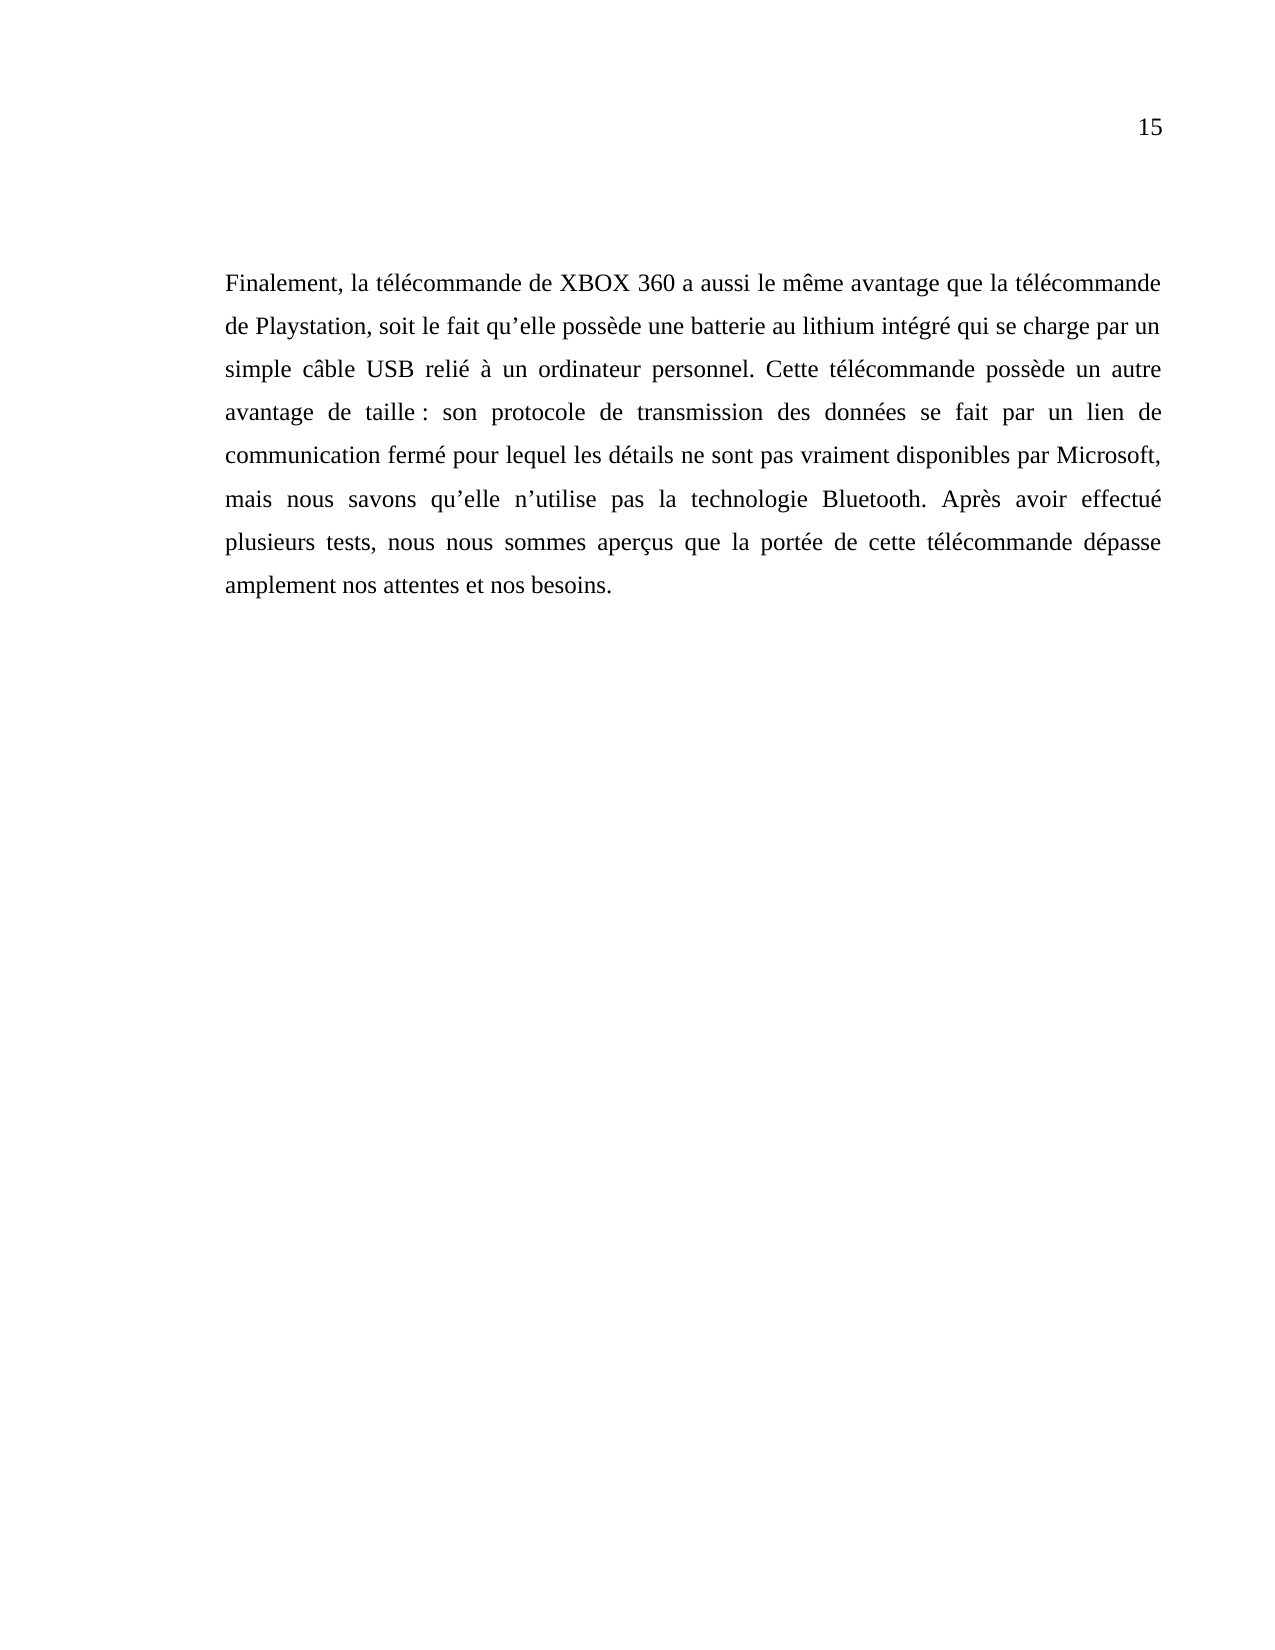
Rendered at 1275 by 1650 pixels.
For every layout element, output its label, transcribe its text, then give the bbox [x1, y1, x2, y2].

text Finalement, la télécommande de XBOX 360 a aussi le même avantage que la télécommande de Playstation, soit le fait qu’elle possède une batterie au lithium intégré qui se charge par un simple câble USB relié à un ordinateur personnel. Cette télécommande possède un autre avantage de taille : son protocole de transmission des données se fait par un lien de communication fermé pour lequel les détails ne sont pas vraiment disponibles par Microsoft, mais nous savons qu’elle n’utilise pas la technologie Bluetooth. Après avoir effectué plusieurs tests, nous nous sommes aperçus que la portée de cette télécommande dépasse amplement nos attentes et nos besoins. [225, 268, 1162, 599]
